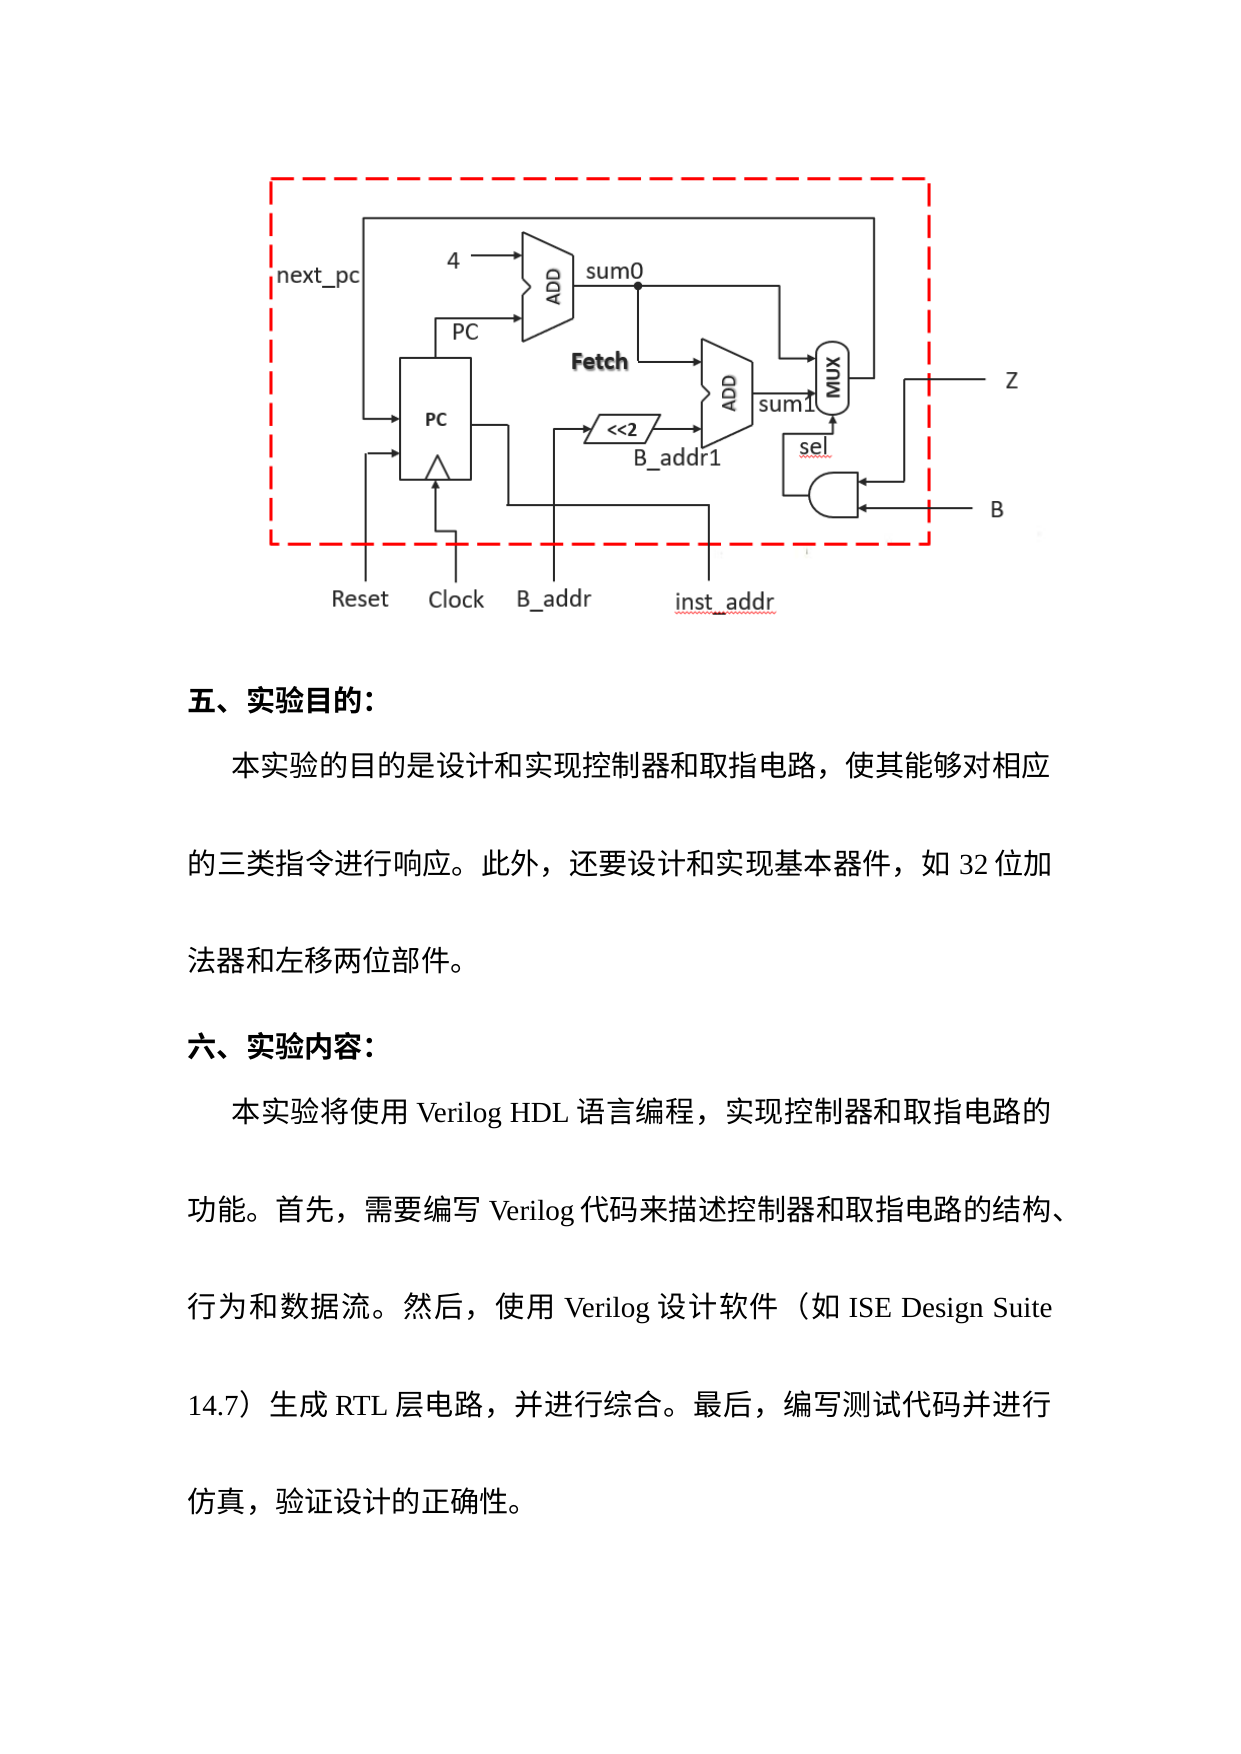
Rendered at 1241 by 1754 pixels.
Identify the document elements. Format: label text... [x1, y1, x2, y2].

text 五、实验目的： [187, 666, 1053, 731]
text 本实验将使用Verilog HDL语言编程，实现控制器和取指电路的功能。首先，需要编写Verilog代码来描述控制器和取指电路的结构、行为和数据流。然后，使用Verilog设计软件（如ISE Design Suite 14.7）生成RTL层电路，并进行综合。最后，编写测试代码并进行仿真，验证设计的正确性。 [187, 1078, 1053, 1533]
text 本实验的目的是设计和实现控制器和取指电路，使其能够对相应的三类指令进行响应。此外，还要设计和实现基本器件，如32位加法器和左移两位部件。 [187, 731, 1053, 991]
text 六、实验内容： [187, 1013, 1053, 1078]
picture [231, 162, 1046, 632]
